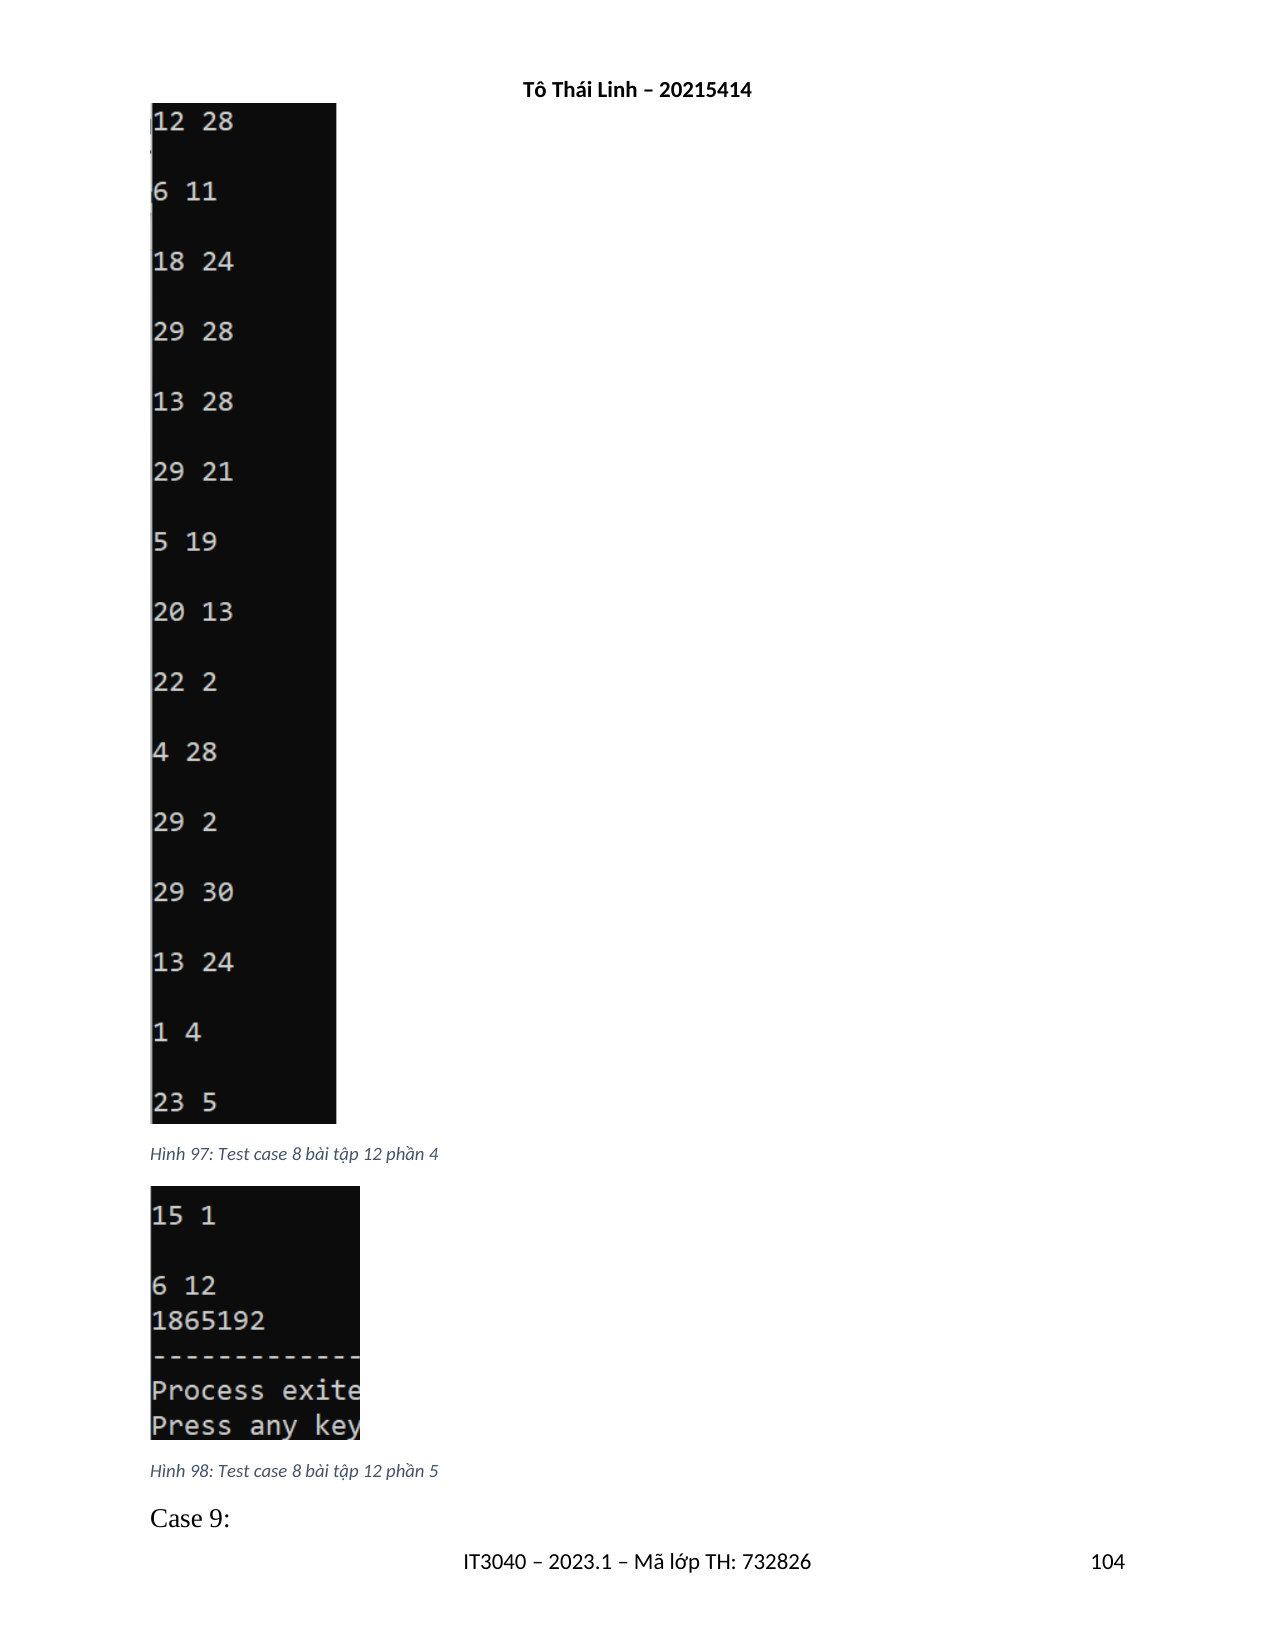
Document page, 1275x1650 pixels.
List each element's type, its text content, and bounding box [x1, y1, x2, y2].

text Case 9: [150, 1502, 1125, 1534]
picture [150, 1186, 360, 1440]
picture [150, 103, 337, 1124]
